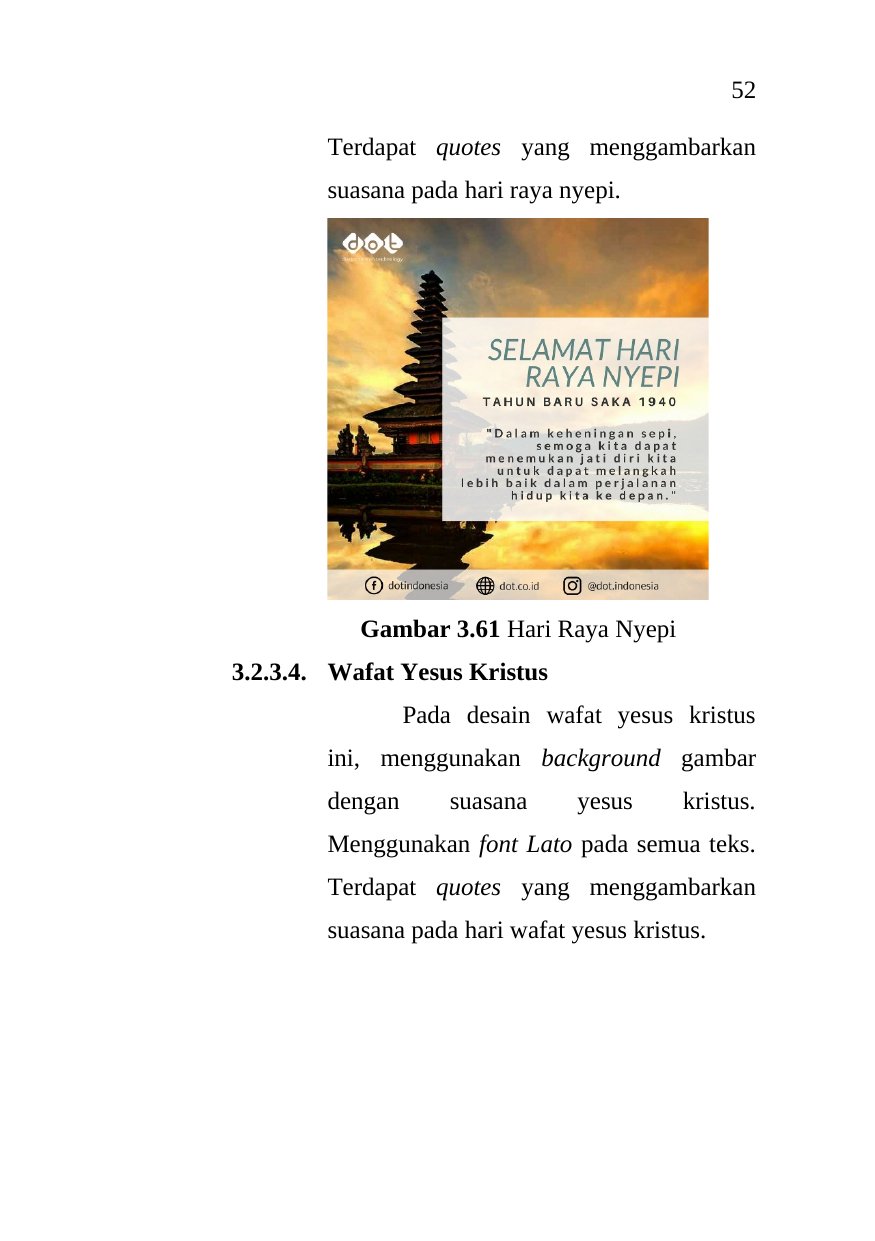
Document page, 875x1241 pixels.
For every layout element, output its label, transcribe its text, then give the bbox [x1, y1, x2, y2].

picture [327, 218, 709, 600]
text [327, 132, 756, 204]
list Wafat Yesus Kristus [232, 657, 756, 686]
text Pada desain wafat yesus kristus ini, menggunakan background gambar dengan suasana yesus kristus. Menggunakan font Lato pada semua teks. Terdapat quotes yang menggambarkan suasana pada hari wafat yesus kristus. [327, 700, 756, 944]
text Gambar 3.61 Hari Raya Nyepi [280, 614, 756, 642]
